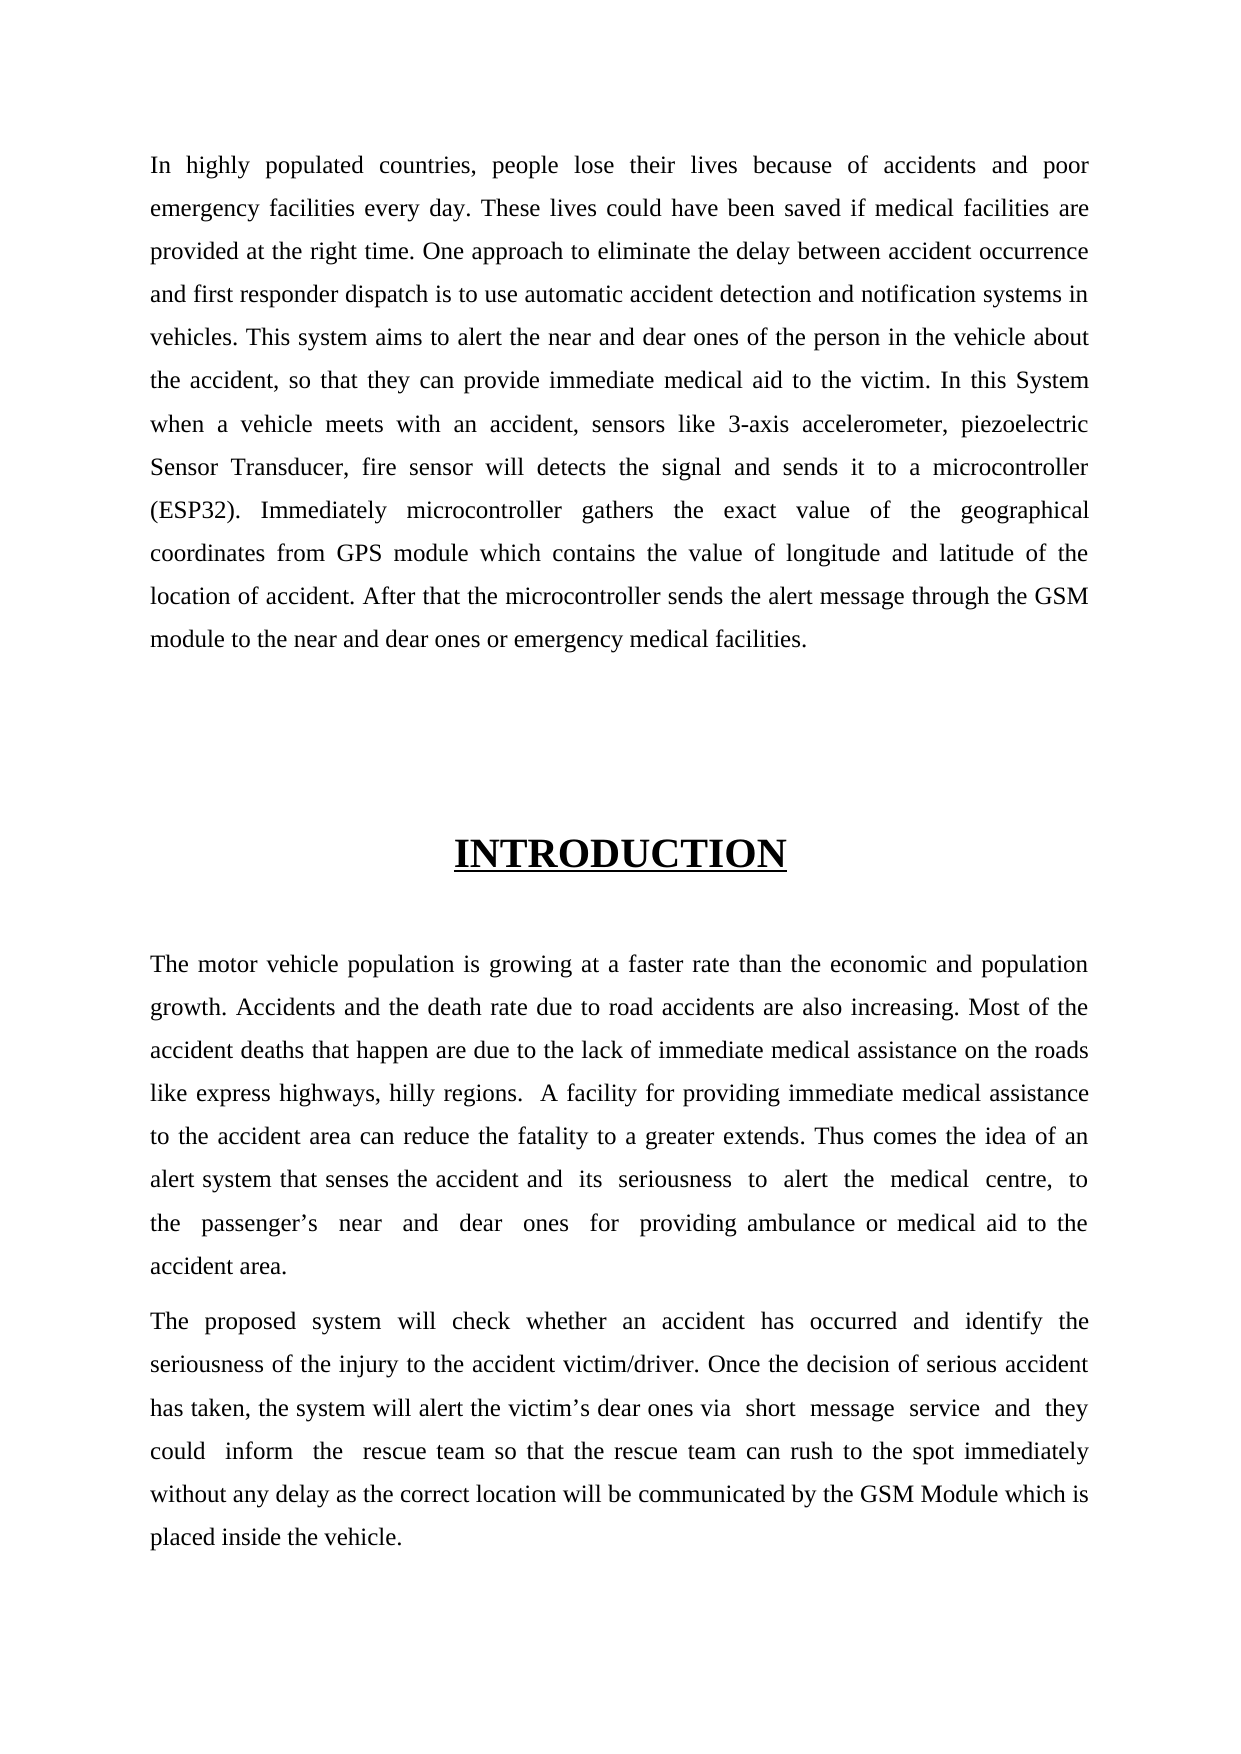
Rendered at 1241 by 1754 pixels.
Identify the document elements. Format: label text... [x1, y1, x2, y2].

text The motor vehicle population is growing at a faster rate than the economic and population growth. Accidents and the death rate due to road accidents are also increasing. Most of the accident deaths that happen are due to the lack of immediate medical assistance on the roads like express highways, hilly regions. A facility for providing immediate medical assistance to the accident area can reduce the fatality to a greater extends. Thus comes the idea of an alert system that senses the accident and its seriousness to alert the medical centre, to the passenger’s near and dear ones for providing ambulance or medical aid to the accident area. [150, 949, 1090, 1279]
text INTRODUCTION [150, 828, 1090, 876]
text In highly populated countries, people lose their lives because of accidents and poor emergency facilities every day. These lives could have been saved if medical facilities are provided at the right time. One approach to eliminate the delay between accident occurrence and first responder dispatch is to use automatic accident detection and notification systems in vehicles. This system aims to alert the near and dear ones of the person in the vehicle about the accident, so that they can provide immediate medical aid to the victim. In this System when a vehicle meets with an accident, sensors like 3-axis accelerometer, piezoelectric Sensor Transducer, fire sensor will detects the signal and sends it to a microcontroller (ESP32). Immediately microcontroller gathers the exact value of the geographical coordinates from GPS module which contains the value of longitude and latitude of the location of accident. After that the microcontroller sends the alert message through the GSM module to the near and dear ones or emergency medical facilities. [150, 150, 1090, 653]
text The proposed system will check whether an accident has occurred and identify the seriousness of the injury to the accident victim/driver. Once the decision of serious accident has taken, the system will alert the victim’s dear ones via short message service and they could inform the rescue team so that the rescue team can rush to the spot immediately without any delay as the correct location will be communicated by the GSM Module which is placed inside the vehicle. [150, 1306, 1090, 1551]
